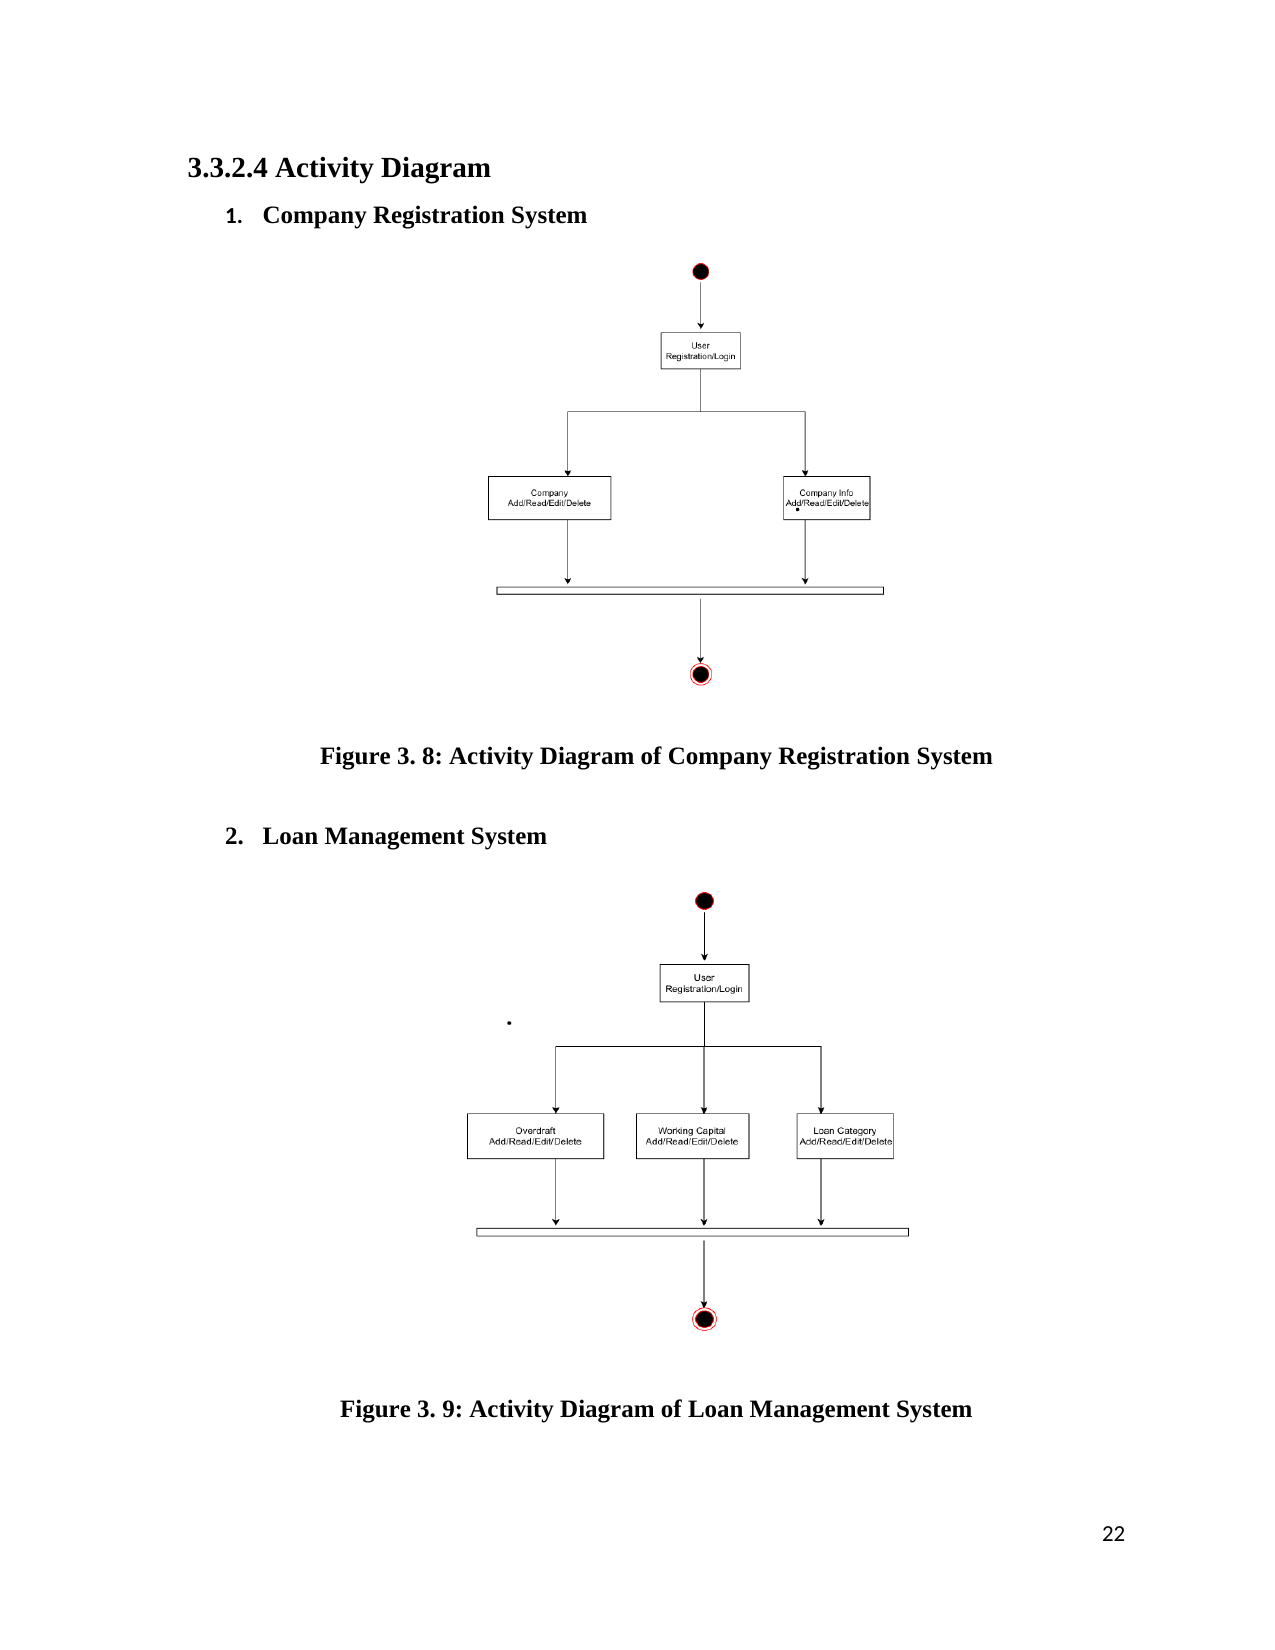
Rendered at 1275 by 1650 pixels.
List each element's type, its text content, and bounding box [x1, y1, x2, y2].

subtitle 3.3.2.4 Activity Diagram [187, 150, 1125, 183]
picture [461, 231, 927, 723]
text Figure 3. 9: Activity Diagram of Loan Management System [187, 1394, 1125, 1422]
picture [421, 864, 967, 1363]
text Figure 3. 8: Activity Diagram of Company Registration System [187, 741, 1125, 770]
list Loan Management System [225, 821, 1125, 850]
list Company Registration System [225, 200, 1125, 229]
